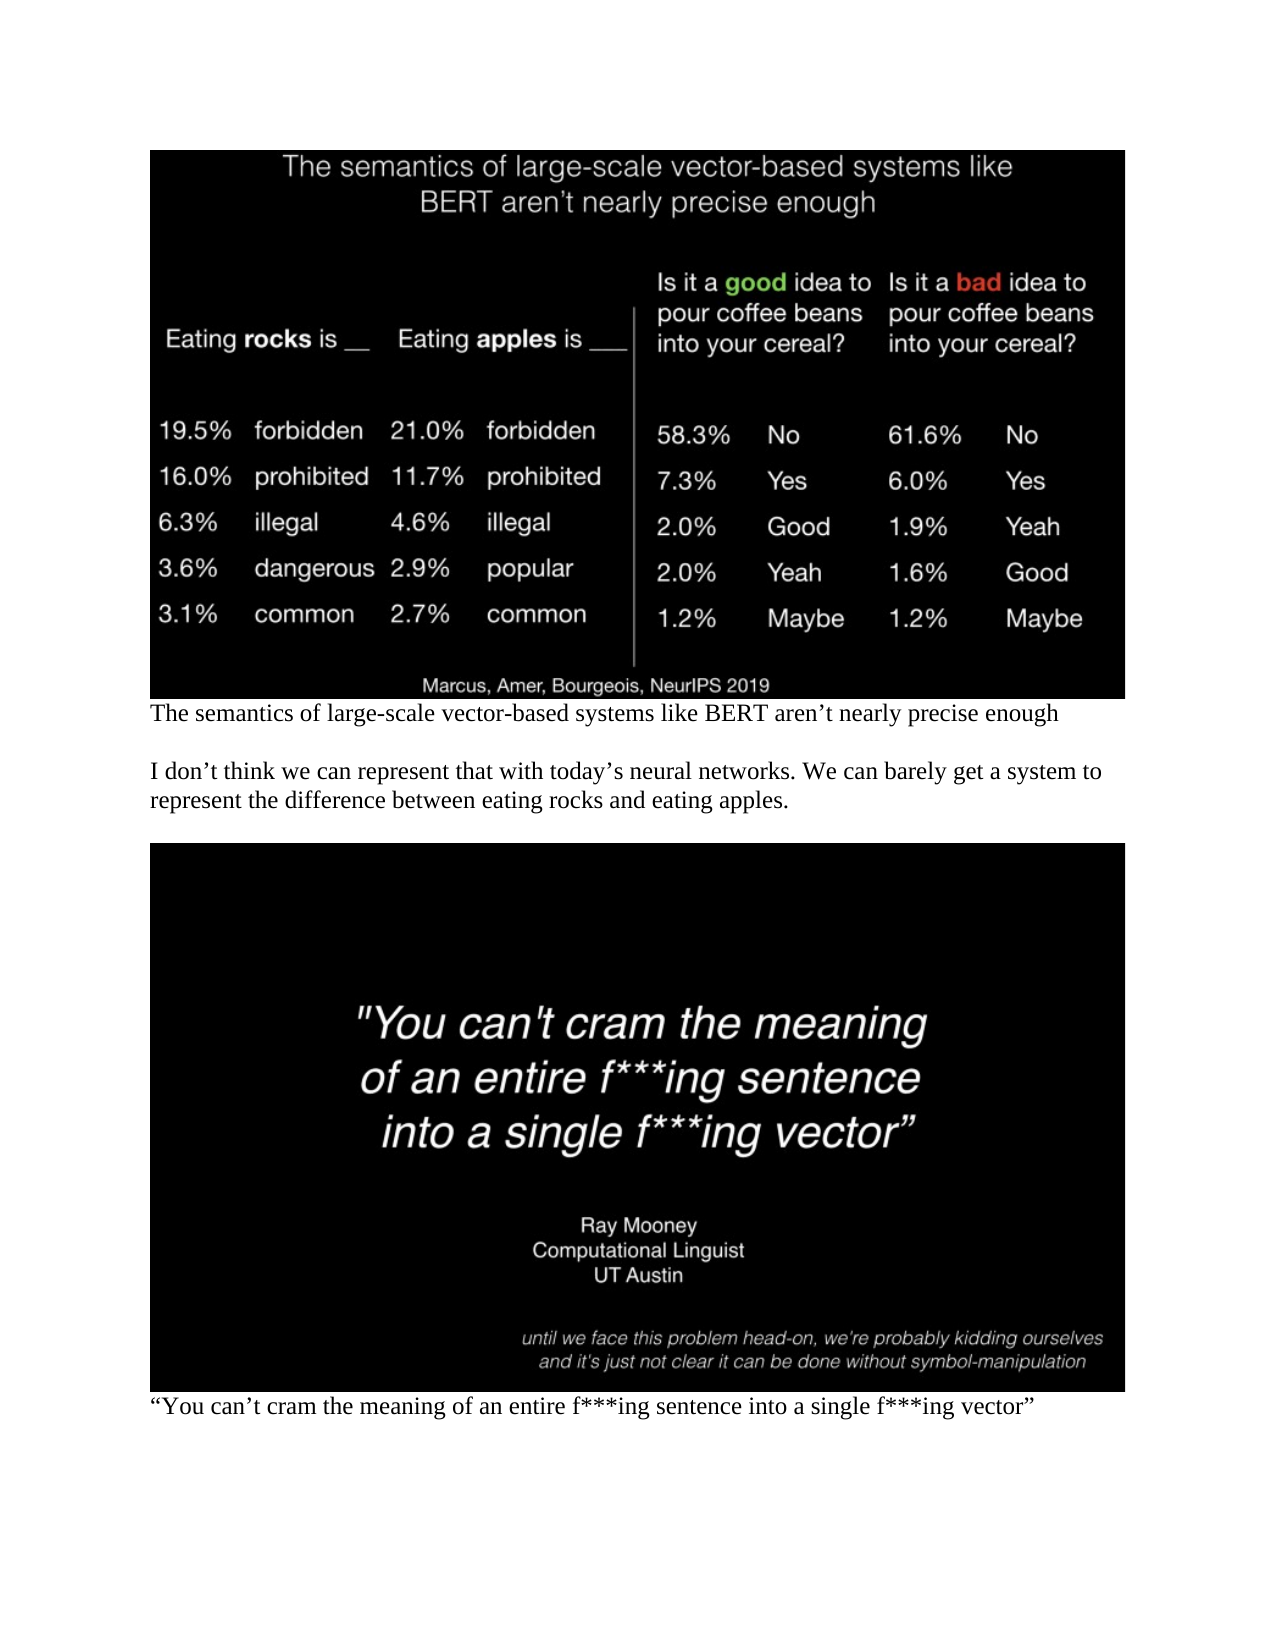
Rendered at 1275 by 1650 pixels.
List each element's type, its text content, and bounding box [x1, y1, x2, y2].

text I don’t think we can represent that with today’s neural networks. We can barely get a system to represent the difference between eating rocks and eating apples. [150, 756, 1125, 814]
picture [150, 843, 1125, 1392]
text “You can’t cram the meaning of an entire f***ing sentence into a single f***ing vector” [150, 1392, 1125, 1420]
text The semantics of large-scale vector-based systems like BERT aren’t nearly precise enough [150, 699, 1125, 727]
picture [150, 150, 1125, 699]
